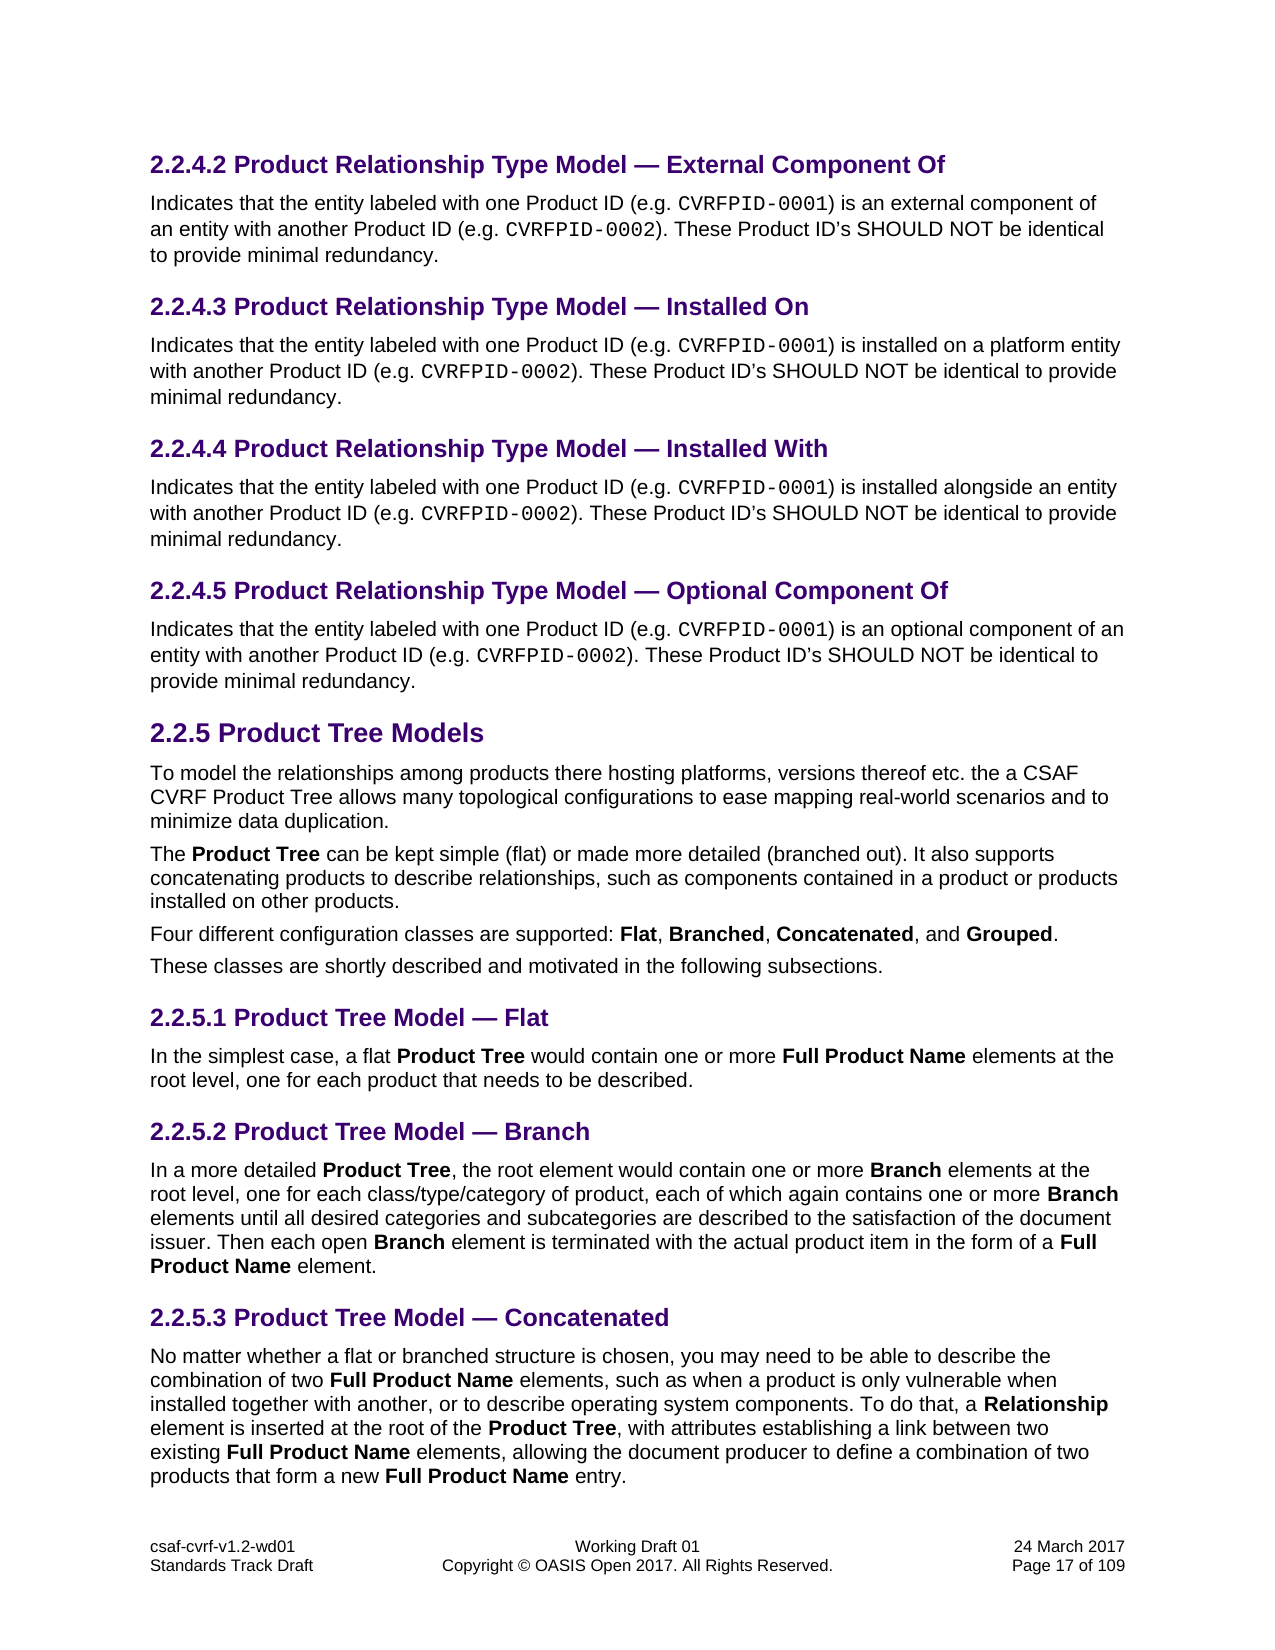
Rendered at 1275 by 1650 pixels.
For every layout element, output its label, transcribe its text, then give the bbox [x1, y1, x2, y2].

text Indicates that the entity labeled with one Product ID (e.g. CVRFPID-0001) is an external component of an entity with another Product ID (e.g. CVRFPID-0002). These Product ID’s SHOULD NOT be identical to provide minimal redundancy. [150, 191, 1125, 267]
subtitle Product Relationship Type Model — External Component Of [150, 150, 1125, 179]
text Indicates that the entity labeled with one Product ID (e.g. CVRFPID-0001) is an optional component of an entity with another Product ID (e.g. CVRFPID-0002). These Product ID’s SHOULD NOT be identical to provide minimal redundancy. [150, 617, 1125, 692]
subtitle Product Tree Models [150, 717, 1125, 749]
text These classes are shortly described and motivated in the following subsections. [150, 954, 1125, 978]
subtitle Product Tree Model — Concatenated [150, 1303, 1125, 1332]
text To model the relationships among products there hosting platforms, versions thereof etc. the a CSAF CVRF Product Tree allows many topological configurations to ease mapping real-world scenarios and to minimize data duplication. [150, 761, 1125, 833]
subtitle Product Tree Model — Flat [150, 1003, 1125, 1032]
subtitle Product Relationship Type Model — Optional Component Of [150, 576, 1125, 604]
subtitle Product Relationship Type Model — Installed With [150, 434, 1125, 462]
text In a more detailed Product Tree, the root element would contain one or more Branch elements at the root level, one for each class/type/category of product, each of which again contains one or more Branch elements until all desired categories and subcategories are described to the satisfaction of the document issuer. Then each open Branch element is terminated with the actual product item in the form of a Full Product Name element. [150, 1158, 1125, 1278]
text Four different configuration classes are supported: Flat, Branched, Concatenated, and Grouped. [150, 922, 1125, 946]
text No matter whether a flat or branched structure is chosen, you may need to be able to describe the combination of two Full Product Name elements, such as when a product is only vulnerable when installed together with another, or to describe operating system components. To do that, a Relationship element is inserted at the root of the Product Tree, with attributes establishing a link between two existing Full Product Name elements, allowing the document producer to define a combination of two products that form a new Full Product Name entry. [150, 1344, 1125, 1488]
text Indicates that the entity labeled with one Product ID (e.g. CVRFPID-0001) is installed alongside an entity with another Product ID (e.g. CVRFPID-0002). These Product ID’s SHOULD NOT be identical to provide minimal redundancy. [150, 475, 1125, 551]
text In the simplest case, a flat Product Tree would contain one or more Full Product Name elements at the root level, one for each product that needs to be described. [150, 1044, 1125, 1092]
subtitle Product Tree Model — Branch [150, 1117, 1125, 1146]
text The Product Tree can be kept simple (flat) or made more detailed (branched out). It also supports concatenating products to describe relationships, such as components contained in a product or products installed on other products. [150, 841, 1125, 913]
text Indicates that the entity labeled with one Product ID (e.g. CVRFPID-0001) is installed on a platform entity with another Product ID (e.g. CVRFPID-0002). These Product ID’s SHOULD NOT be identical to provide minimal redundancy. [150, 333, 1125, 409]
subtitle Product Relationship Type Model — Installed On [150, 292, 1125, 321]
